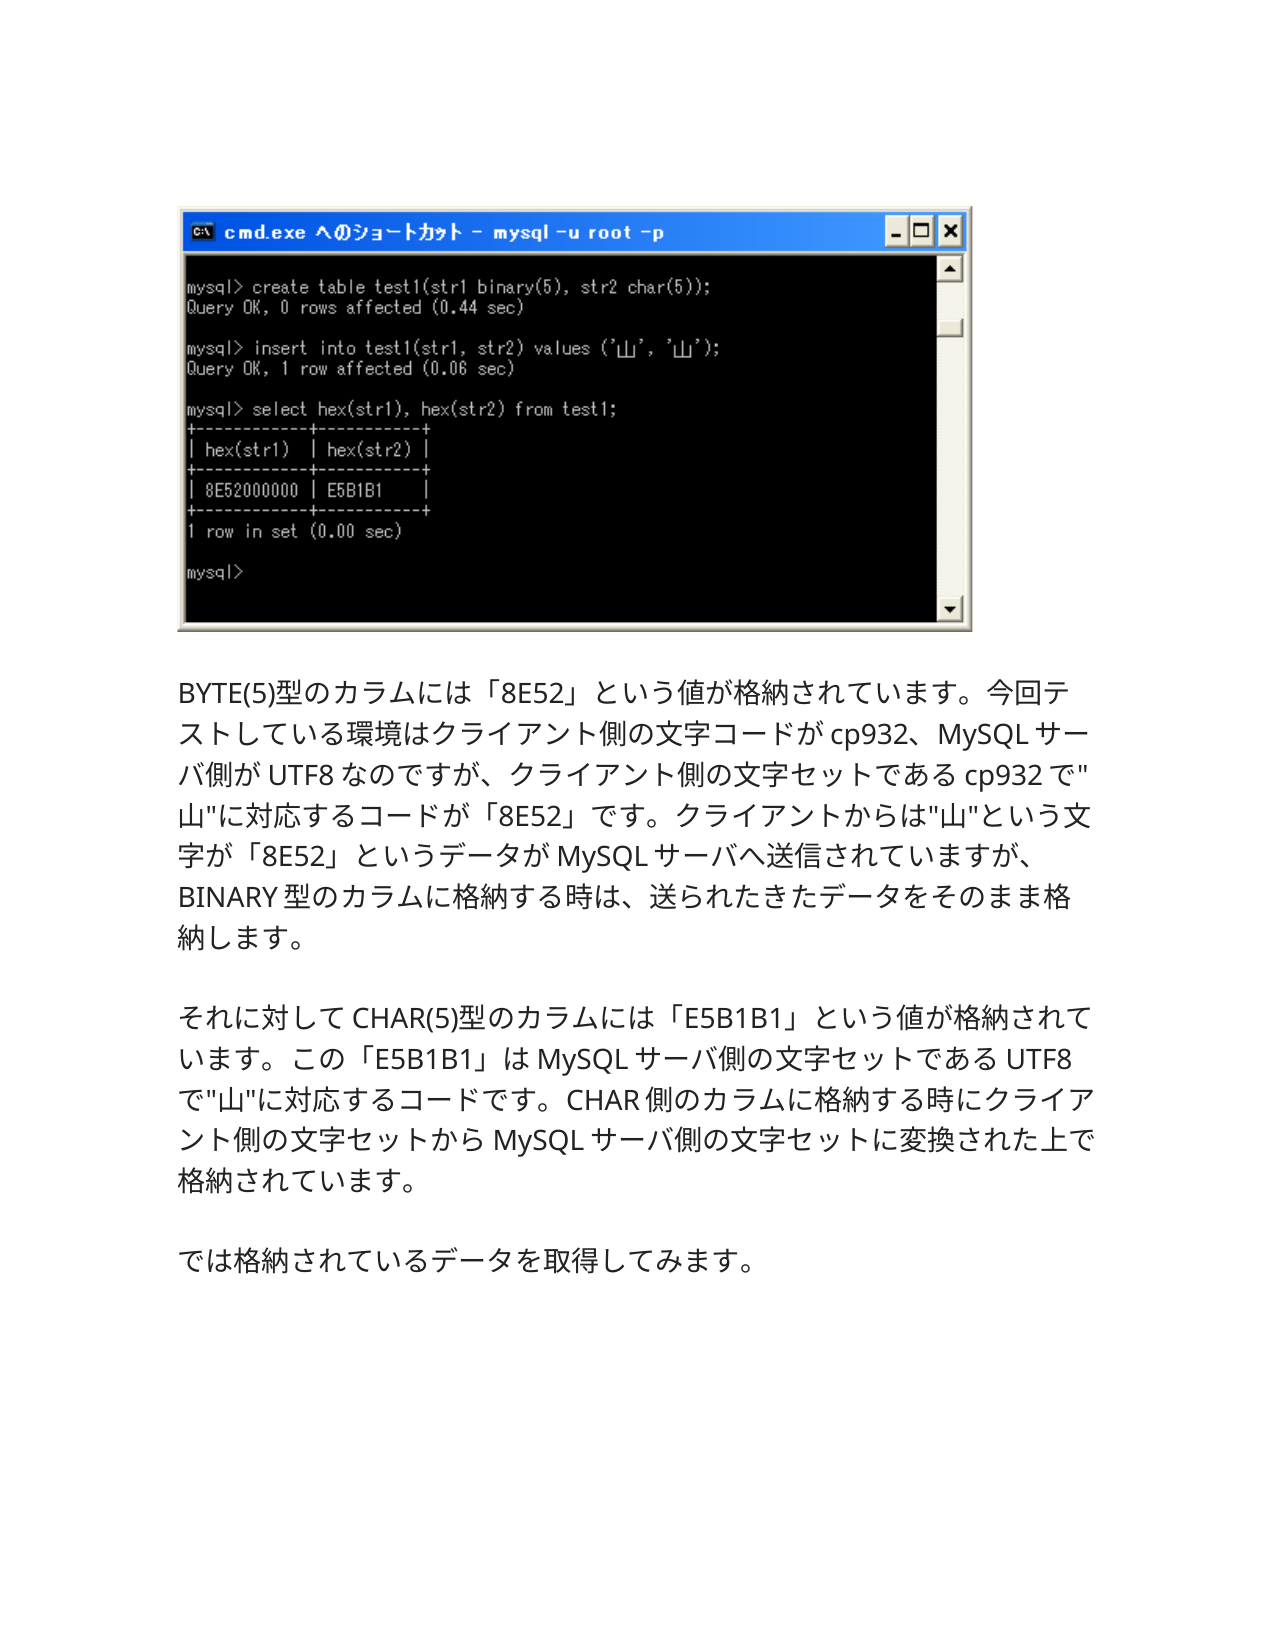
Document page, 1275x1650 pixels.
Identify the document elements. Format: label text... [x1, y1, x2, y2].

text それに対してCHAR(5)型のカラムには「E5B1B1」という値が格納されています。この「E5B1B1」はMySQLサーバ側の文字セットであるUTF8で"山"に対応するコードです。CHAR側のカラムに格納する時にクライアント側の文字セットからMySQLサーバ側の文字セットに変換された上で格納されています。 [177, 996, 1098, 1200]
text BYTE(5)型のカラムには「8E52」という値が格納されています。今回テストしている環境はクライアント側の文字コードがcp932、MySQLサーバ側がUTF8なのですが、クライアント側の文字セットであるcp932で"山"に対応するコードが「8E52」です。クライアントからは"山"という文字が「8E52」というデータがMySQLサーバへ送信されていますが、BINARY型のカラムに格納する時は、送られたきたデータをそのまま格納します。 [177, 671, 1098, 957]
text では格納されているデータを取得してみます。 [177, 1239, 1098, 1279]
picture [177, 206, 973, 632]
